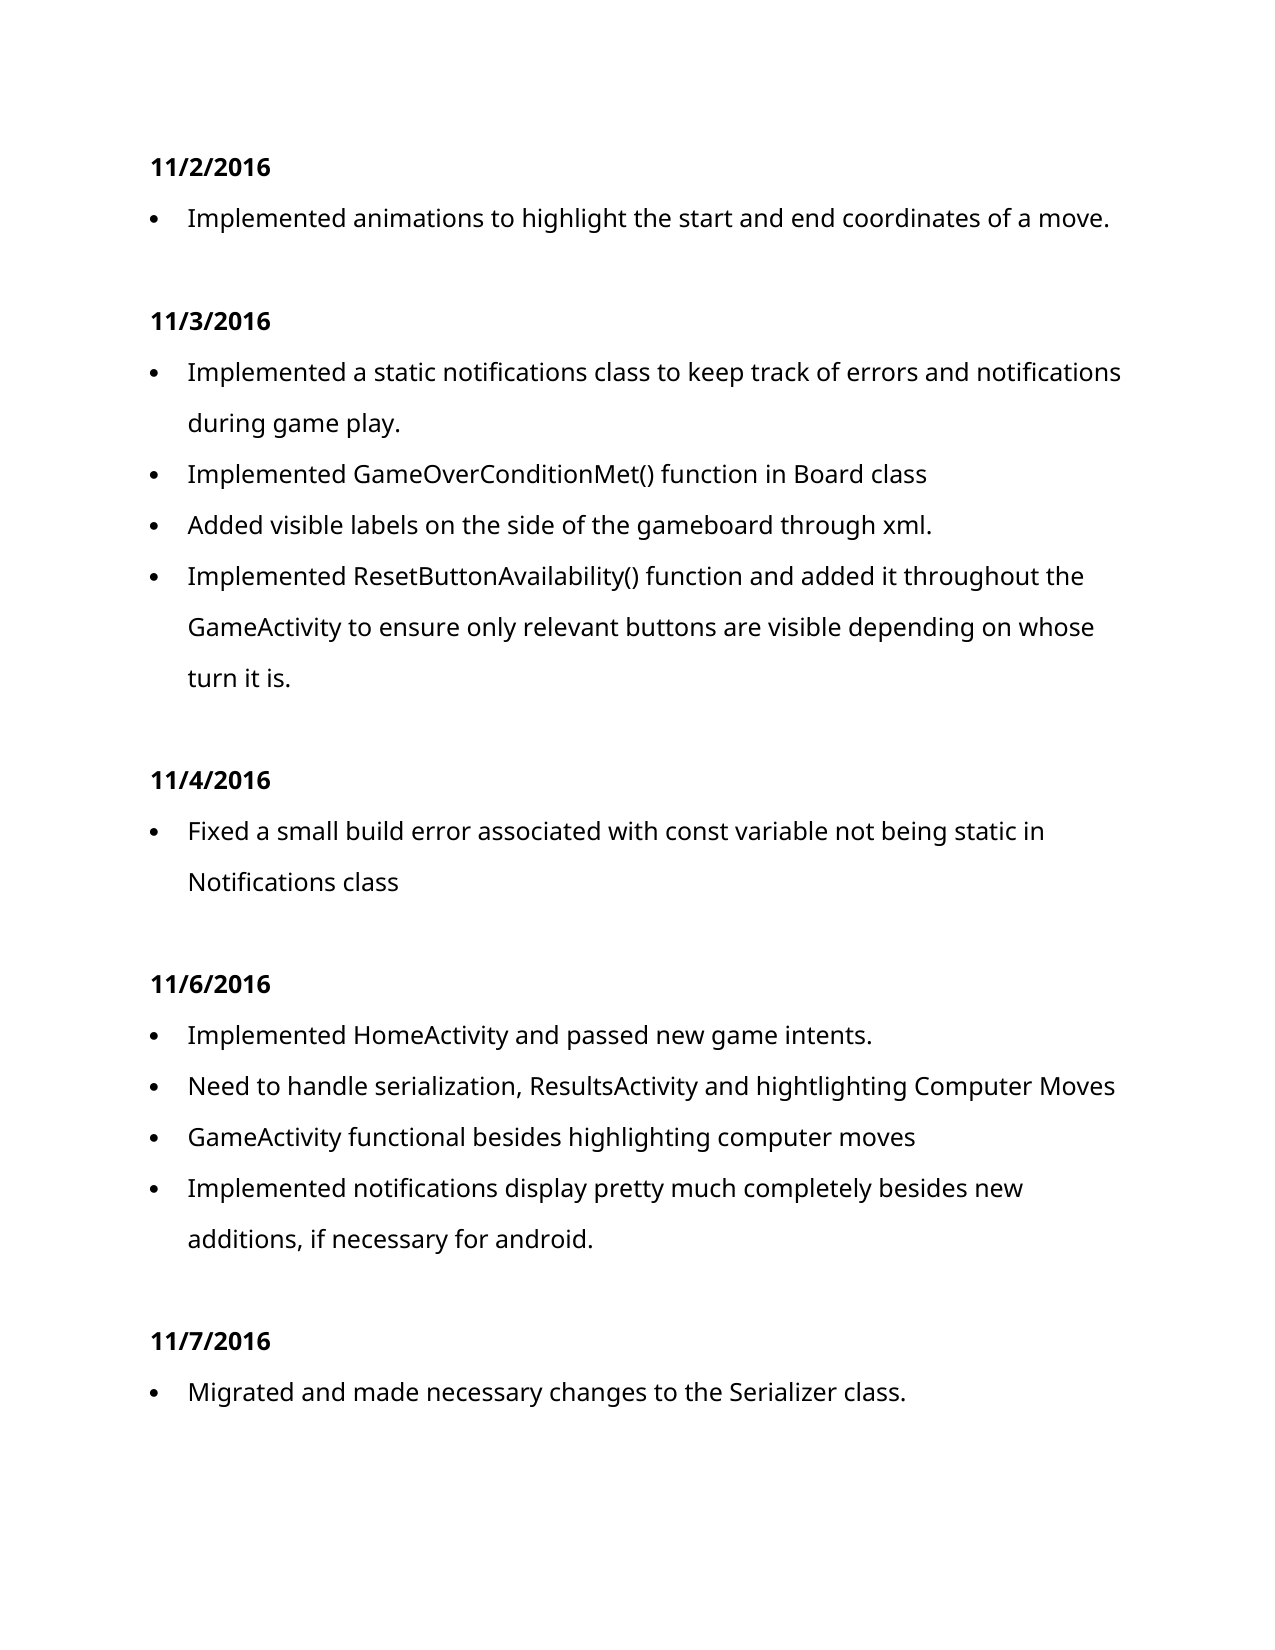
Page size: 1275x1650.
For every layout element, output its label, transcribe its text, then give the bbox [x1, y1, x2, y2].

list GameActivity functional besides highlighting computer moves [150, 1120, 1125, 1154]
list 11/7/2016 [150, 1324, 1125, 1358]
list Implemented a static notifications class to keep track of errors and notifications during game play. [150, 354, 1125, 439]
list 11/2/2016 [150, 150, 1125, 184]
list Migrated and made necessary changes to the Serializer class. [150, 1375, 1125, 1409]
list Fixed a small build error associated with const variable not being static in Notifications class [150, 813, 1125, 899]
list Added visible labels on the side of the gameboard through xml. [150, 507, 1125, 541]
list Implemented notifications display pretty much completely besides new additions, if necessary for android. [150, 1171, 1125, 1256]
list 11/4/2016 [150, 762, 1125, 797]
list Implemented ResetButtonAvailability() function and added it throughout the GameActivity to ensure only relevant buttons are visible depending on whose turn it is. [150, 558, 1125, 694]
list Implemented HomeActivity and passed new game intents. [150, 1018, 1125, 1052]
list Implemented animations to highlight the start and end coordinates of a move. [150, 201, 1125, 235]
list 11/3/2016 [150, 303, 1125, 337]
list Need to handle serialization, ResultsActivity and hightlighting Computer Moves [150, 1069, 1125, 1103]
list Implemented GameOverConditionMet() function in Board class [150, 456, 1125, 490]
list 11/6/2016 [150, 967, 1125, 1001]
